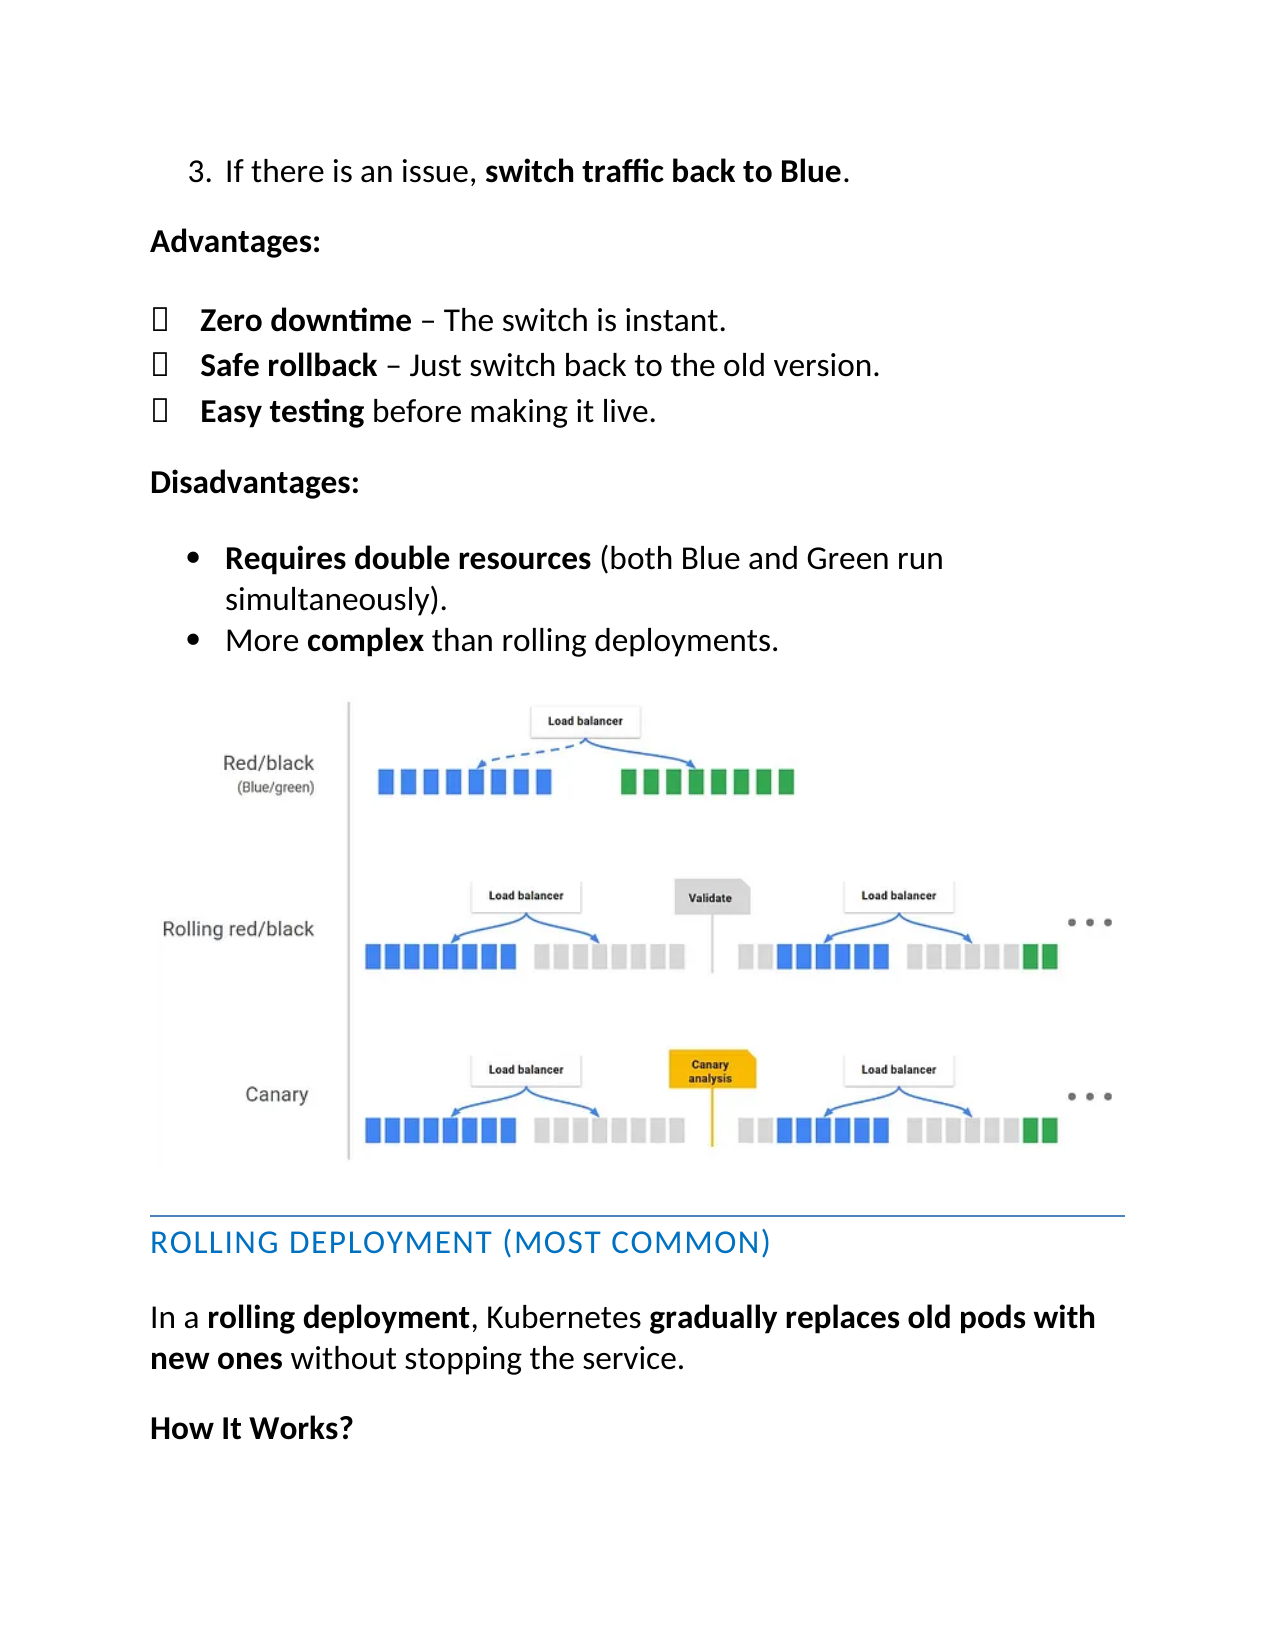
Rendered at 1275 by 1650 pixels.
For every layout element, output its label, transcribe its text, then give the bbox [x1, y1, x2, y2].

picture [150, 717, 1125, 1213]
text Advantages: [150, 220, 1125, 261]
list Requires double resources (both Blue and Green run simultaneously). [187, 537, 1125, 619]
subtitle Rolling Deployment (Most Common) [150, 1246, 1125, 1291]
list If there is an issue, switch traffic back to Blue. [187, 150, 1125, 191]
text In a rolling deployment, Kubernetes gradually replaces old pods with new ones without stopping the service. [150, 1326, 1125, 1407]
list More complex than rolling deployments. [187, 648, 1125, 688]
text How It Works? [150, 1436, 1125, 1477]
text ✅ Zero downtime – The switch is instant. ✅ Safe rollback – Just switch back to the old version. ✅ Easy testing before making it live. [150, 296, 1125, 432]
text Disadvantages: [150, 461, 1125, 502]
